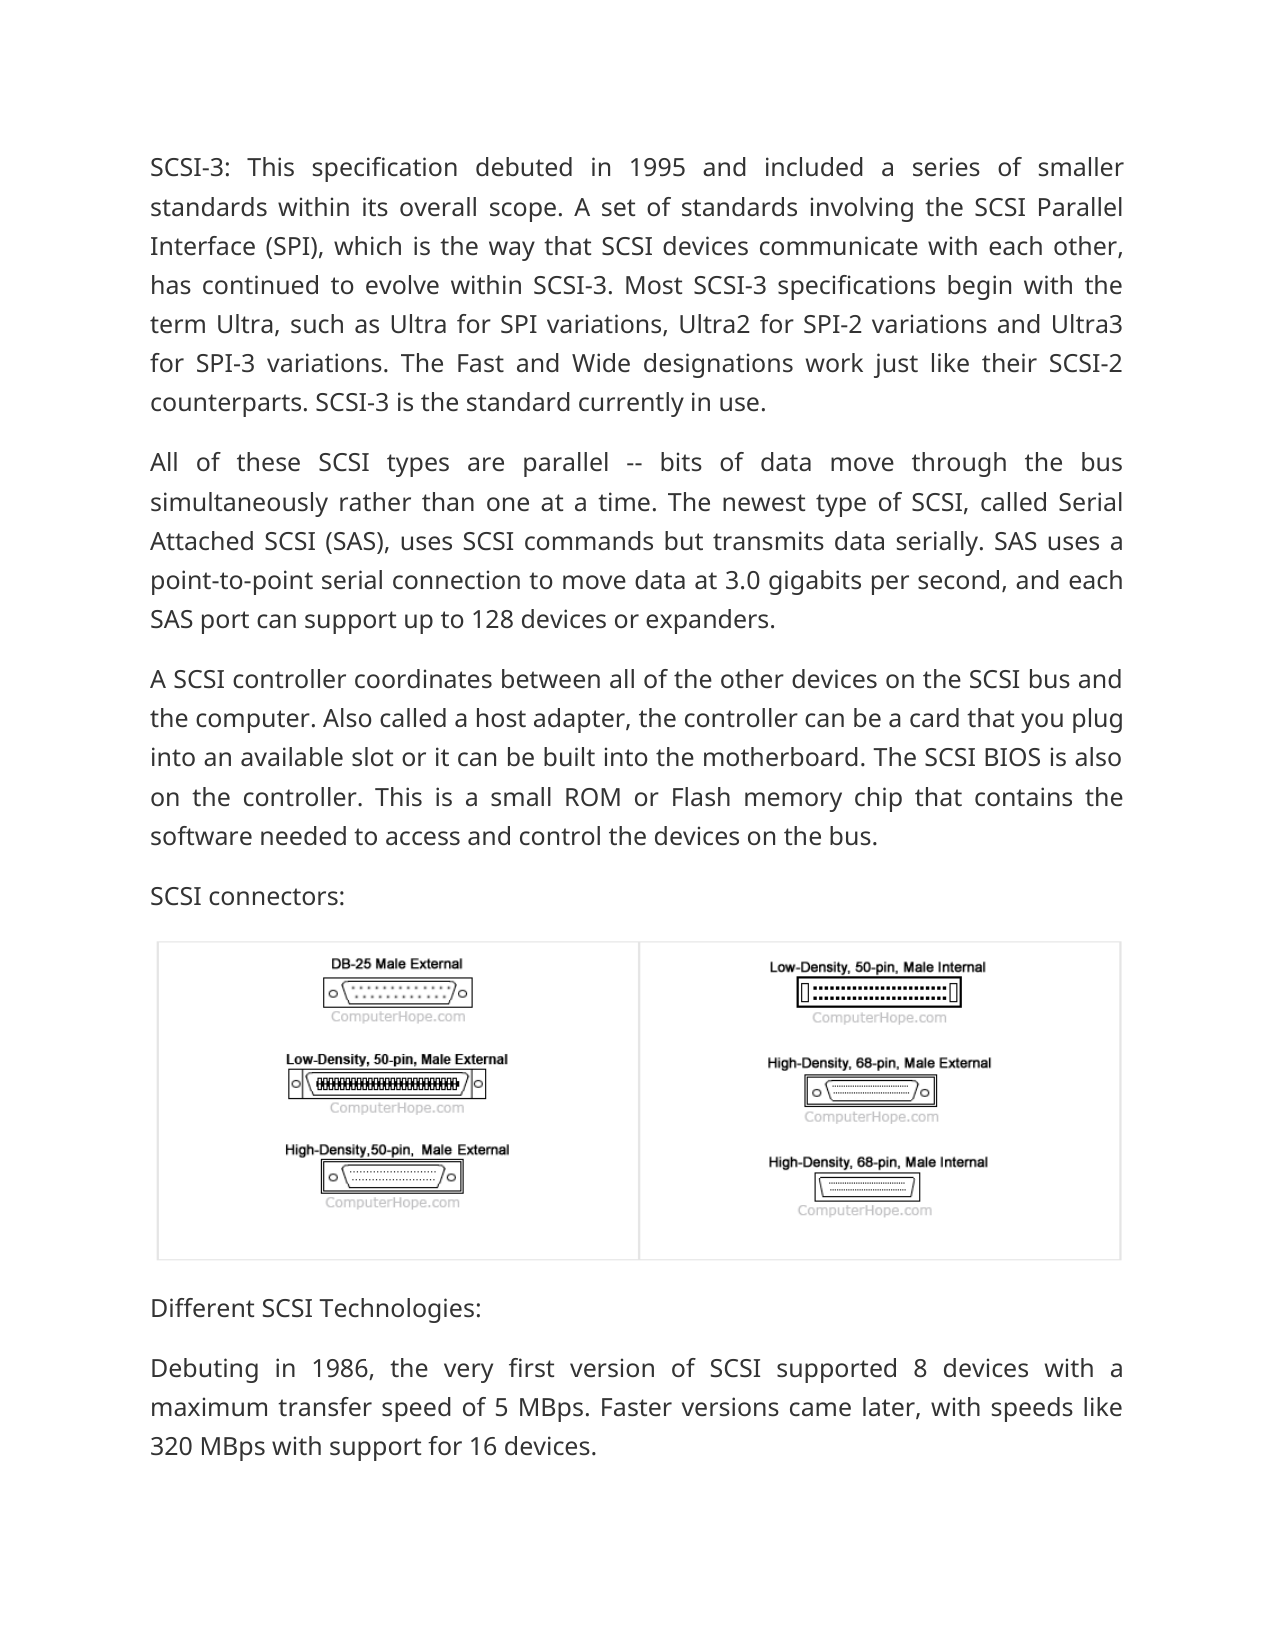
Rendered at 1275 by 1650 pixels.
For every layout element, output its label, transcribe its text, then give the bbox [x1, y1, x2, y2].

picture [150, 938, 1124, 1266]
text A SCSI controller coordinates between all of the other devices on the SCSI bus and the computer. Also called a host adapter, the controller can be a card that you plug into an available slot or it can be built into the motherboard. The SCSI BIOS is also on the controller. This is a small ROM or Flash memory chip that contains the software needed to access and control the devices on the bus. [150, 662, 1125, 852]
text Different SCSI Technologies: [150, 1291, 1125, 1325]
text All of these SCSI types are parallel -- bits of data move through the bus simultaneously rather than one at a time. The newest type of SCSI, called Serial Attached SCSI (SAS), uses SCSI commands but transmits data serially. SAS uses a point-to-point serial connection to move data at 3.0 gigabits per second, and each SAS port can support up to 128 devices or expanders. [150, 445, 1125, 636]
text SCSI connectors: [150, 878, 1125, 912]
text SCSI-3: This specification debuted in 1995 and included a series of smaller standards within its overall scope. A set of standards involving the SCSI Parallel Interface (SPI), which is the way that SCSI devices communicate with each other, has continued to evolve within SCSI-3. Most SCSI-3 specifications begin with the term Ultra, such as Ultra for SPI variations, Ultra2 for SPI-2 variations and Ultra3 for SPI-3 variations. The Fast and Wide designations work just like their SCSI-2 counterparts. SCSI-3 is the standard currently in use. [150, 150, 1125, 419]
text Debuting in 1986, the very first version of SCSI supported 8 devices with a maximum transfer speed of 5 MBps. Faster versions came later, with speeds like 320 MBps with support for 16 devices. [150, 1351, 1125, 1463]
